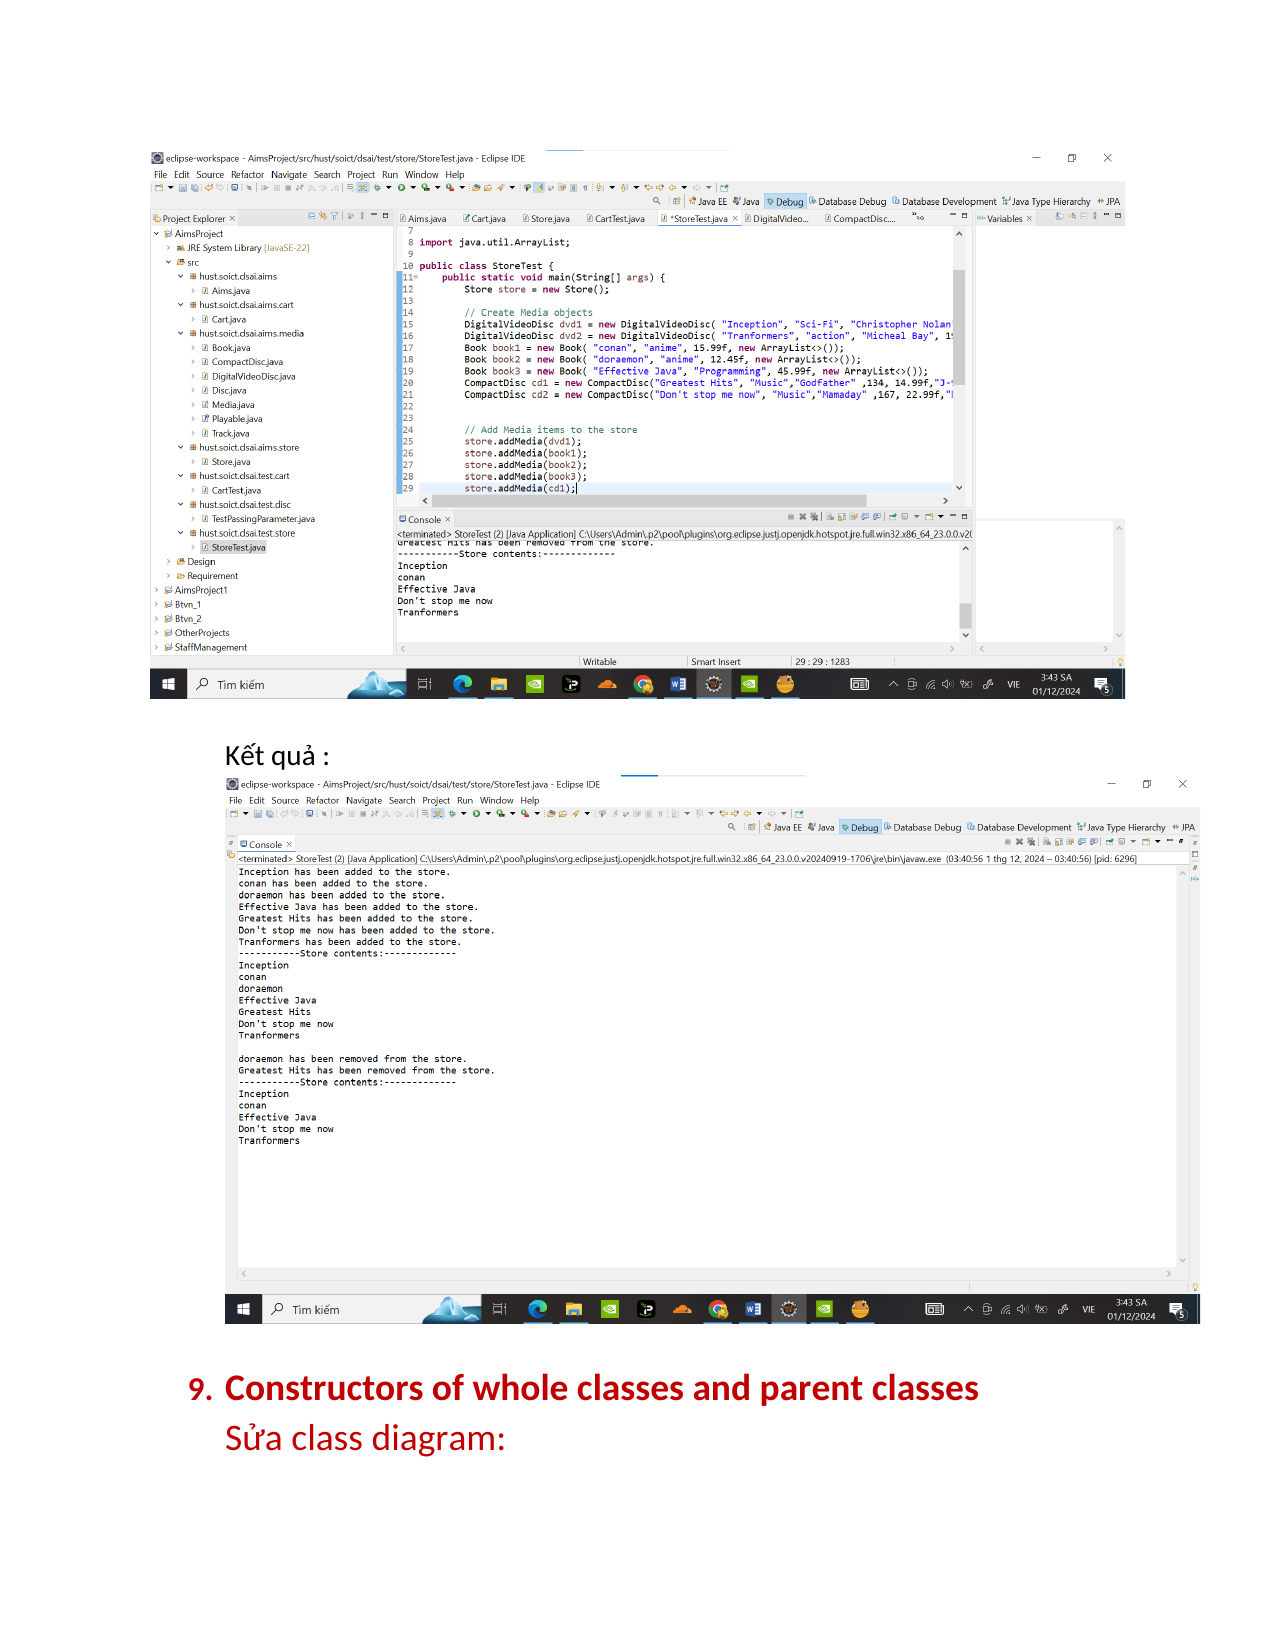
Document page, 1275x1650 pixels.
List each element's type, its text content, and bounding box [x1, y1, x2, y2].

picture [225, 775, 1200, 1324]
list Sửa class diagram: [225, 1414, 1125, 1460]
list Kết quả : [225, 737, 1125, 772]
picture [150, 150, 1125, 699]
list Constructors of whole classes and parent classes [187, 1364, 1125, 1410]
